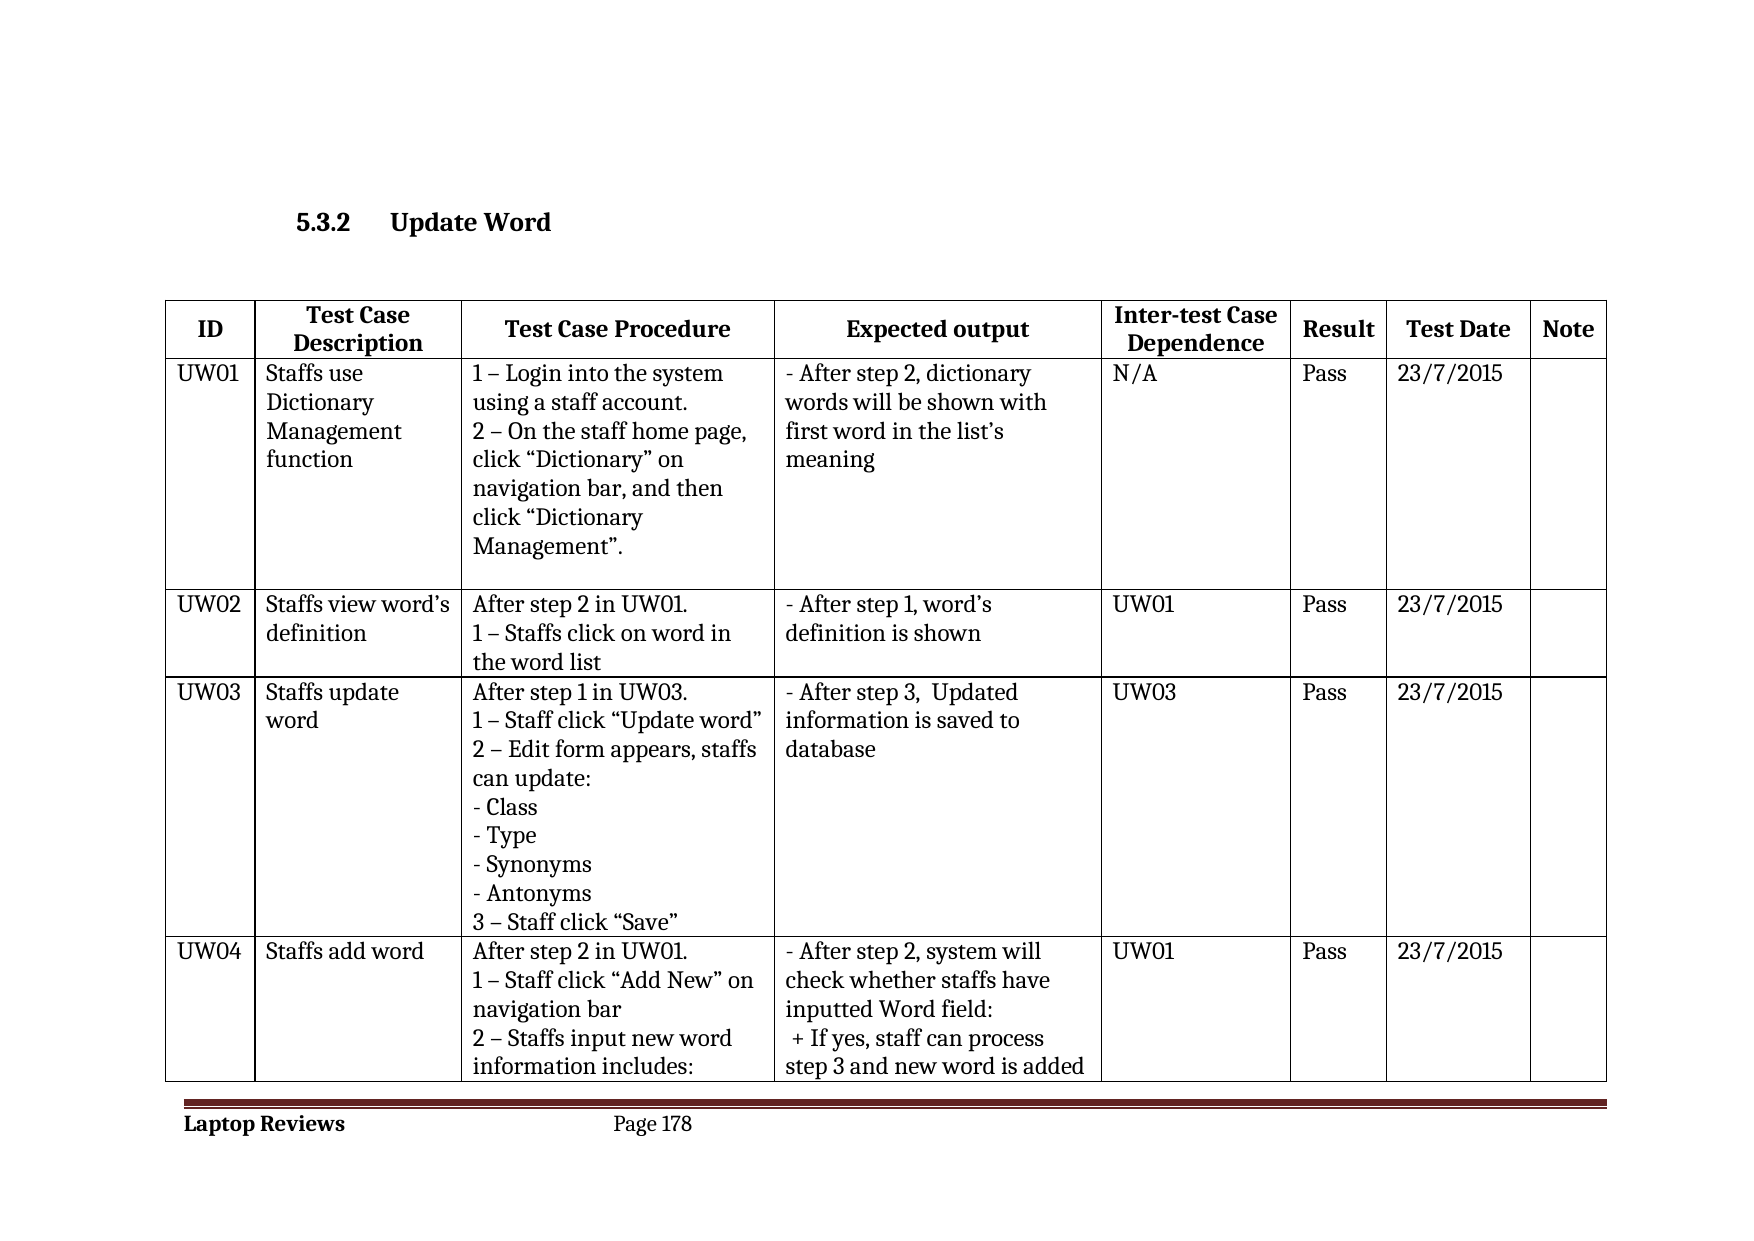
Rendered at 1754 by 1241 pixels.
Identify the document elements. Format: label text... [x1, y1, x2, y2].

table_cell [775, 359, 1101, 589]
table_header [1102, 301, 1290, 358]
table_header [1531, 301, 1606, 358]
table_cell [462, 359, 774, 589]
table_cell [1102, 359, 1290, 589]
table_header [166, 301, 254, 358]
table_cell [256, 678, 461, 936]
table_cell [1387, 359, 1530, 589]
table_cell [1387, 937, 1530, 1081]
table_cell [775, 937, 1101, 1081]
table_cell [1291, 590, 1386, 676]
subtitle Update Word [296, 207, 1607, 238]
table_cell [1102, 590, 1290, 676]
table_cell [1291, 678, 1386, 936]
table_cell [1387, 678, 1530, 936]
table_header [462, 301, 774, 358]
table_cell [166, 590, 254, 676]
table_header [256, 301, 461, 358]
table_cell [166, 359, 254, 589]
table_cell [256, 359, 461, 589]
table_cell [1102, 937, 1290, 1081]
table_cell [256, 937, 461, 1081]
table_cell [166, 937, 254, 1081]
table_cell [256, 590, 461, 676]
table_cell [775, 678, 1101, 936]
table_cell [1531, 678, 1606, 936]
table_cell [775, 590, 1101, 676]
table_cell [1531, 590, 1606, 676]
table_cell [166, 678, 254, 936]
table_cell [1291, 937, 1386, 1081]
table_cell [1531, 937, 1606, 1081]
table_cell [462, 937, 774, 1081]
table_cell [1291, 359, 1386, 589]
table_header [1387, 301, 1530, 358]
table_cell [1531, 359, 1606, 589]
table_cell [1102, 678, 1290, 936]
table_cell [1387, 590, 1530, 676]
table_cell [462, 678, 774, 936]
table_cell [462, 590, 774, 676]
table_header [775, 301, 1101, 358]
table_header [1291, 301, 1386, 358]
